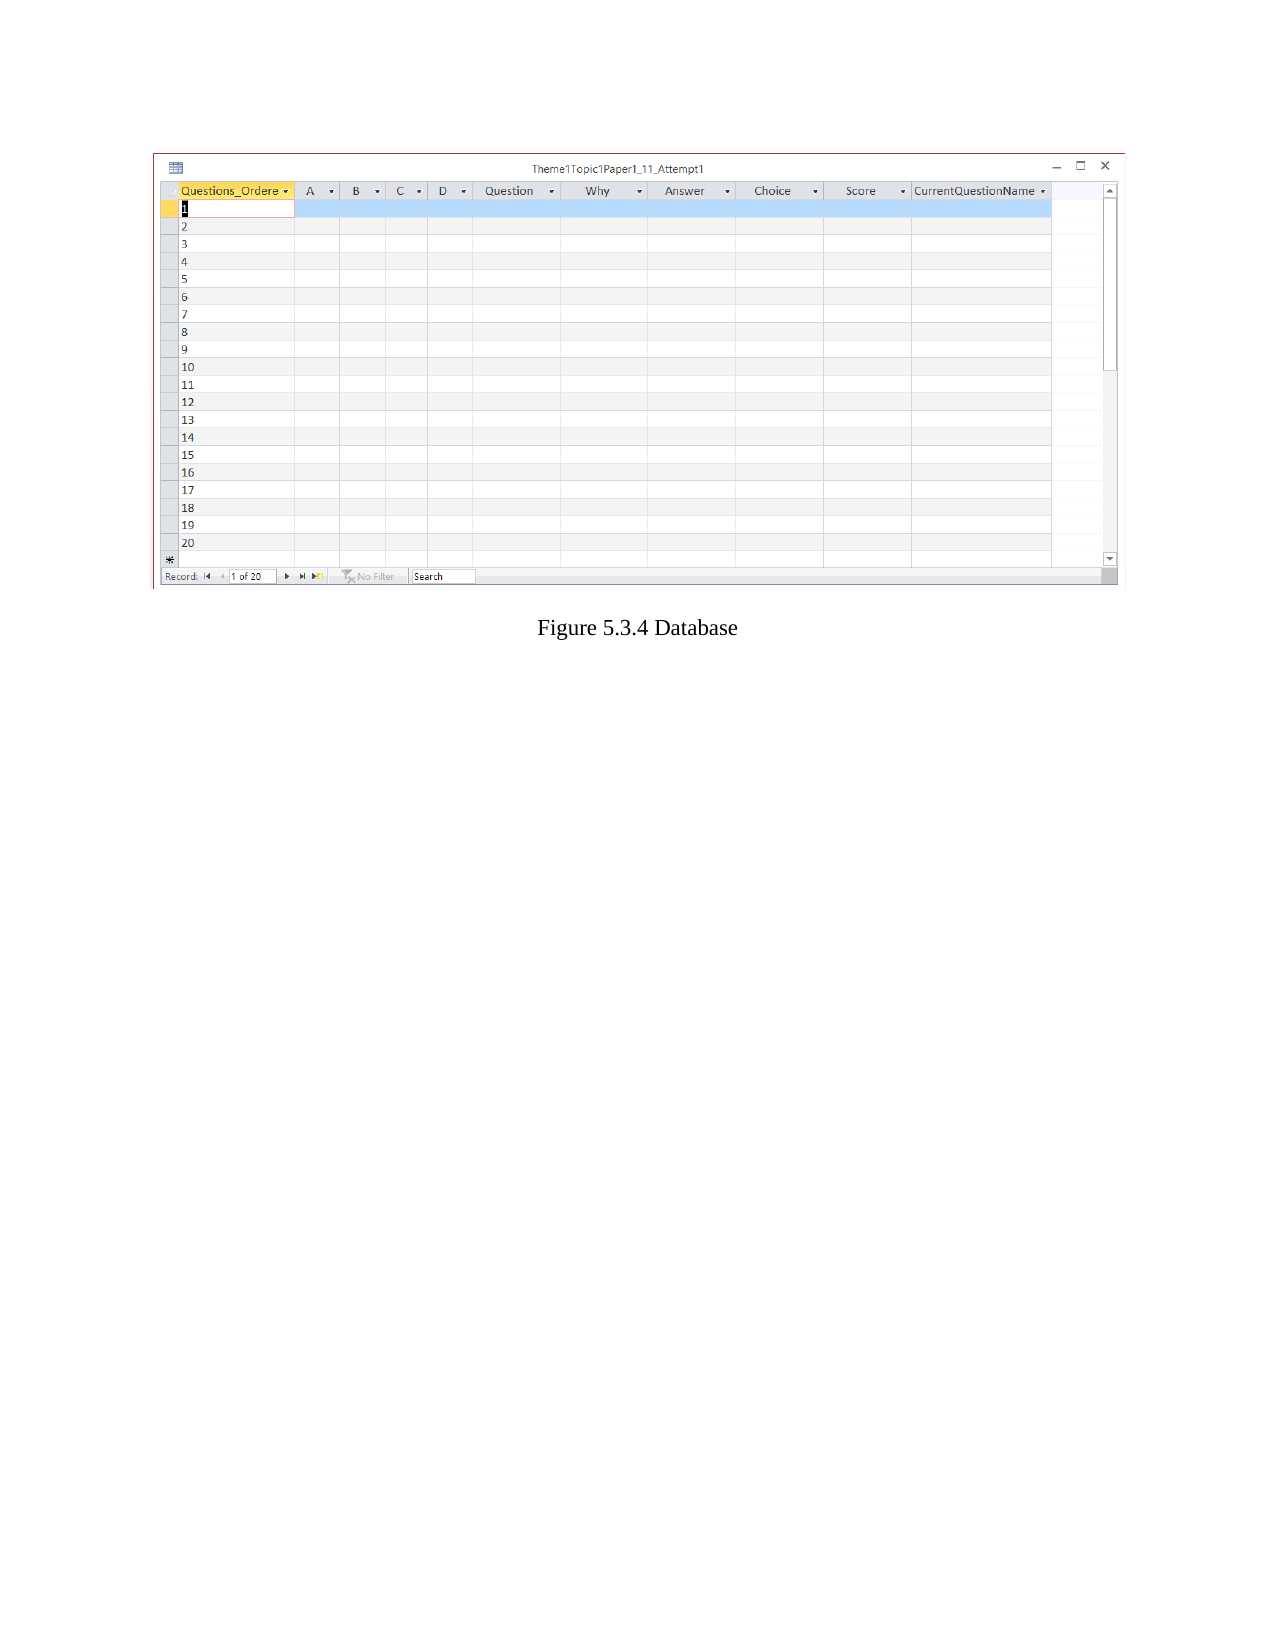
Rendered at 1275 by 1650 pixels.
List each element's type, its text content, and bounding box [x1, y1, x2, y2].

text Figure 5.3.4 Database [150, 614, 1125, 640]
picture [150, 150, 1125, 589]
